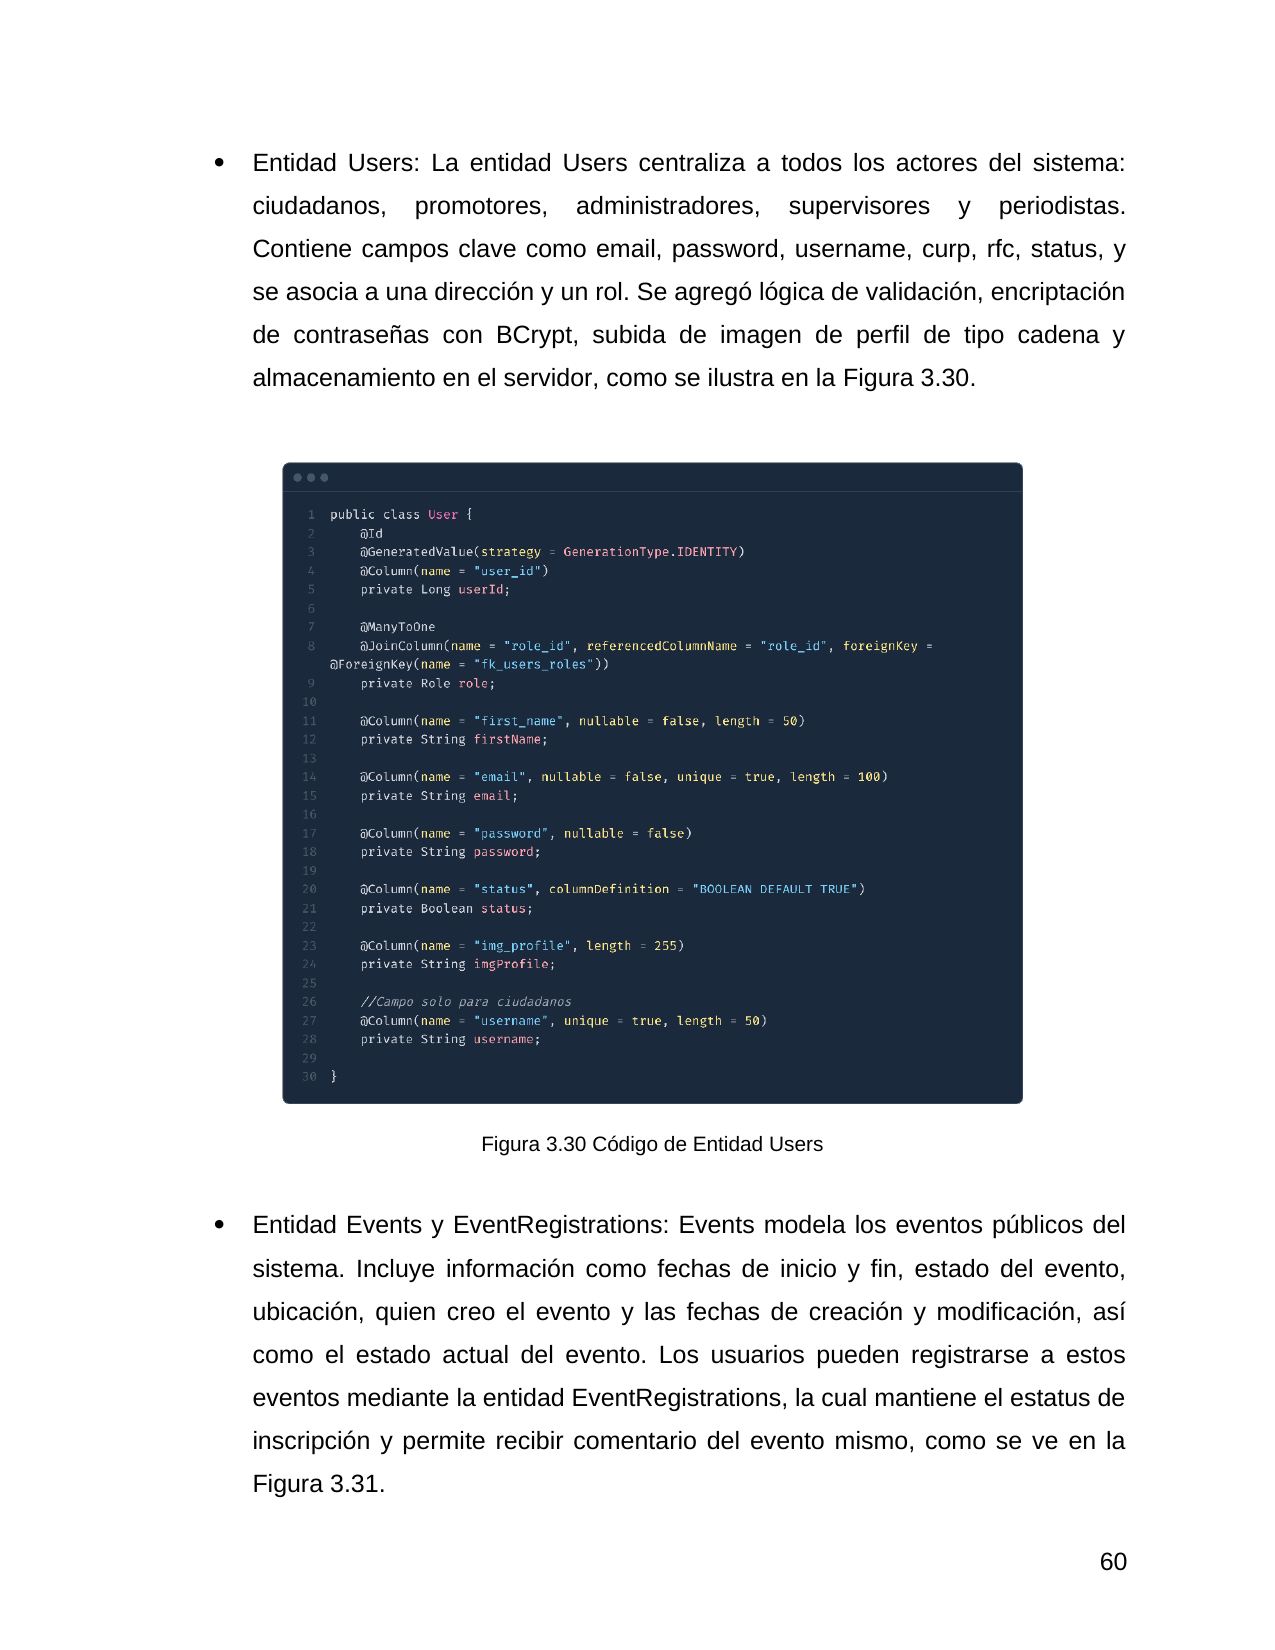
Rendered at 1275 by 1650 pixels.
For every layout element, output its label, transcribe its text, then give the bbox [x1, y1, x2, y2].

picture [269, 449, 1035, 1117]
